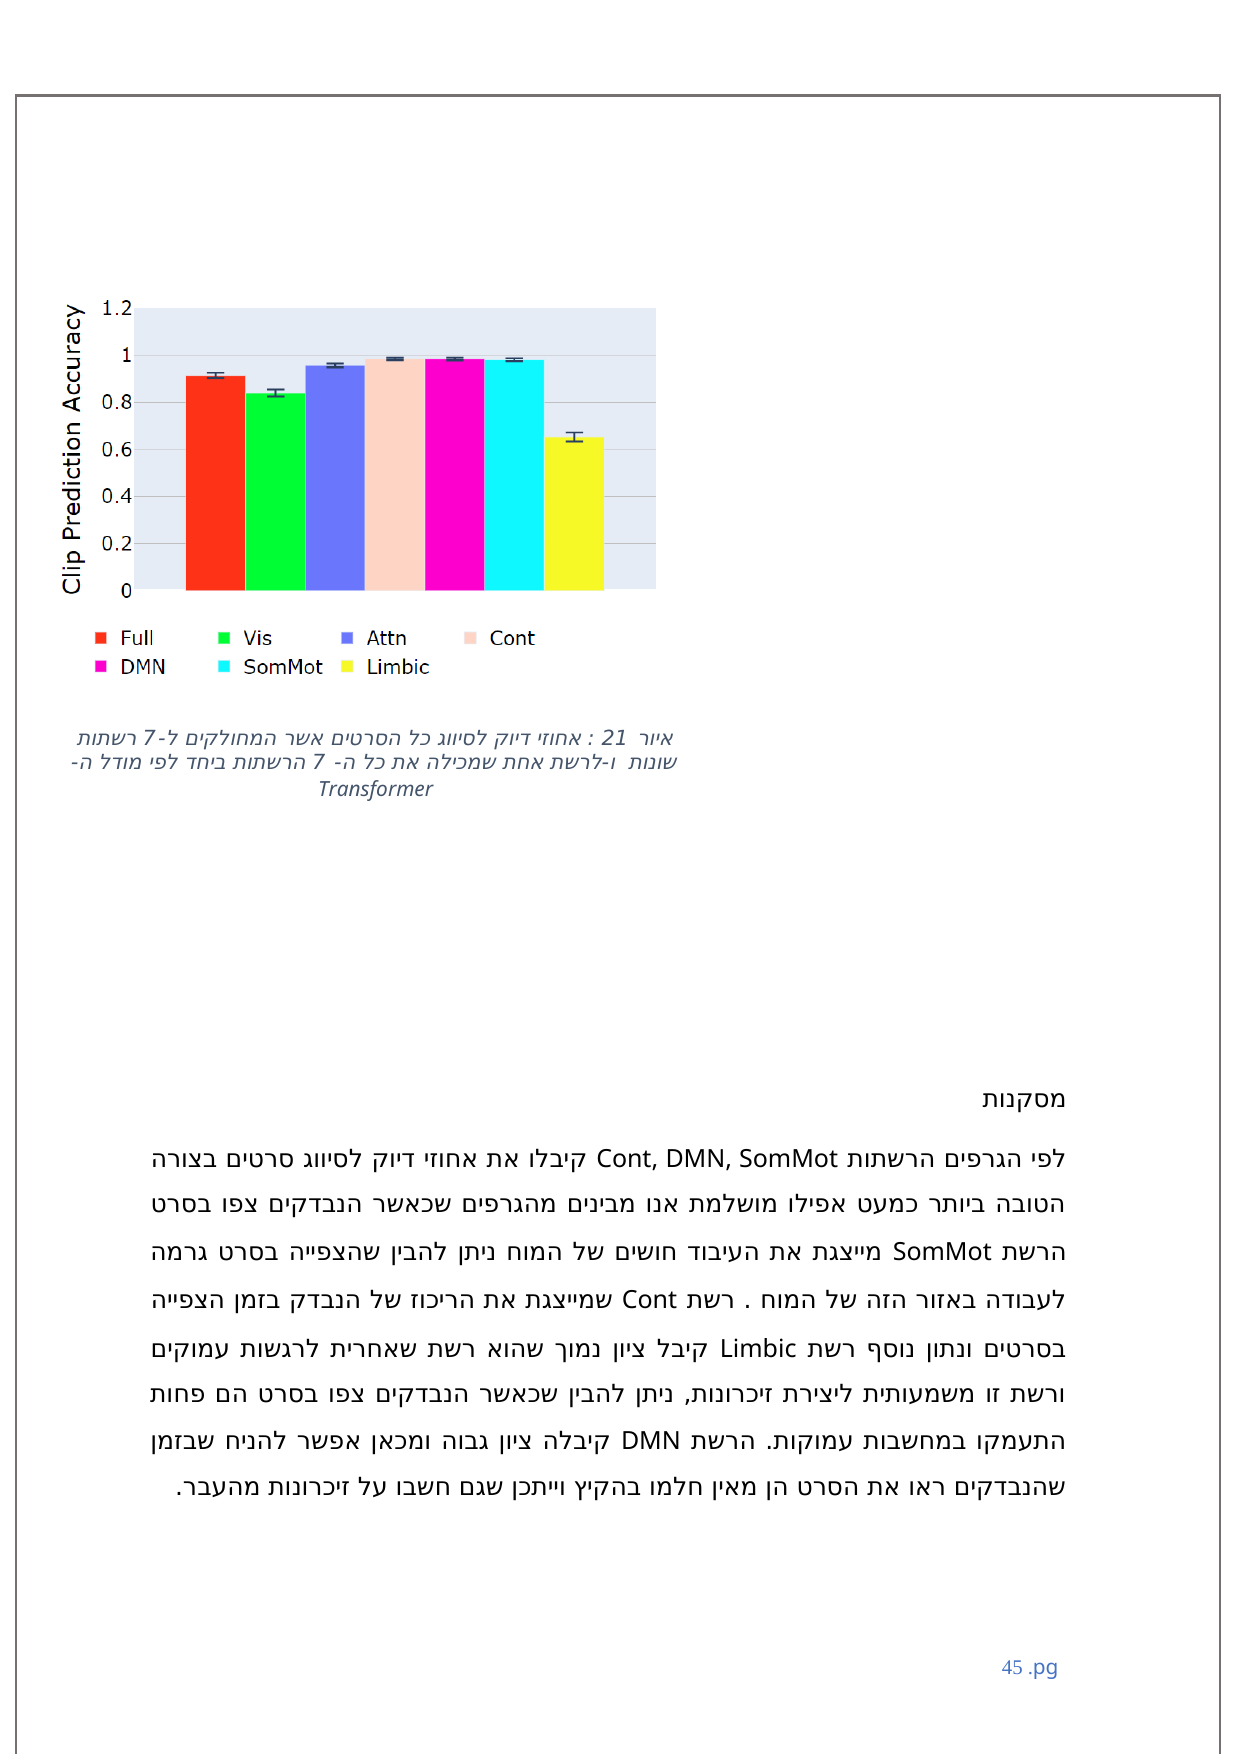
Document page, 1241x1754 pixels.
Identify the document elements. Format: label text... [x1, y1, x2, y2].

text מסקנות [150, 1085, 1067, 1114]
picture [35, 266, 683, 693]
text לפי הגרפים הרשתות Cont, DMN, SomMot קיבלו את אחוזי דיוק לסיווג סרטים בצורה הטובה ביותר כמעט אפילו מושלמת אנו מבינים מהגרפים שכאשר הנבדקים צפו בסרט הרשת SomMot מייצגת את העיבוד חושים של המוח ניתן להבין שהצפייה בסרט גרמה לעבודה באזור הזה של המוח . רשת Cont שמייצגת את הריכוז של הנבדק בזמן הצפייה בסרטים ונתון נוסף רשת Limbic קיבל ציון נמוך שהוא רשת שאחרית לרגשות עמוקים ורשת זו משמעותית ליצירת זיכרונות, ניתן להבין שכאשר הנבדקים צפו בסרט הם פחות התעמקו במחשבות עמוקות. הרשת DMN קיבלה ציון גבוה ומכאן אפשר להניח שבזמן שהנבדקים ראו את הסרט הן מאין חלמו בהקיץ וייתכן שגם חשבו על זיכרונות מהעבר. [150, 1141, 1067, 1501]
